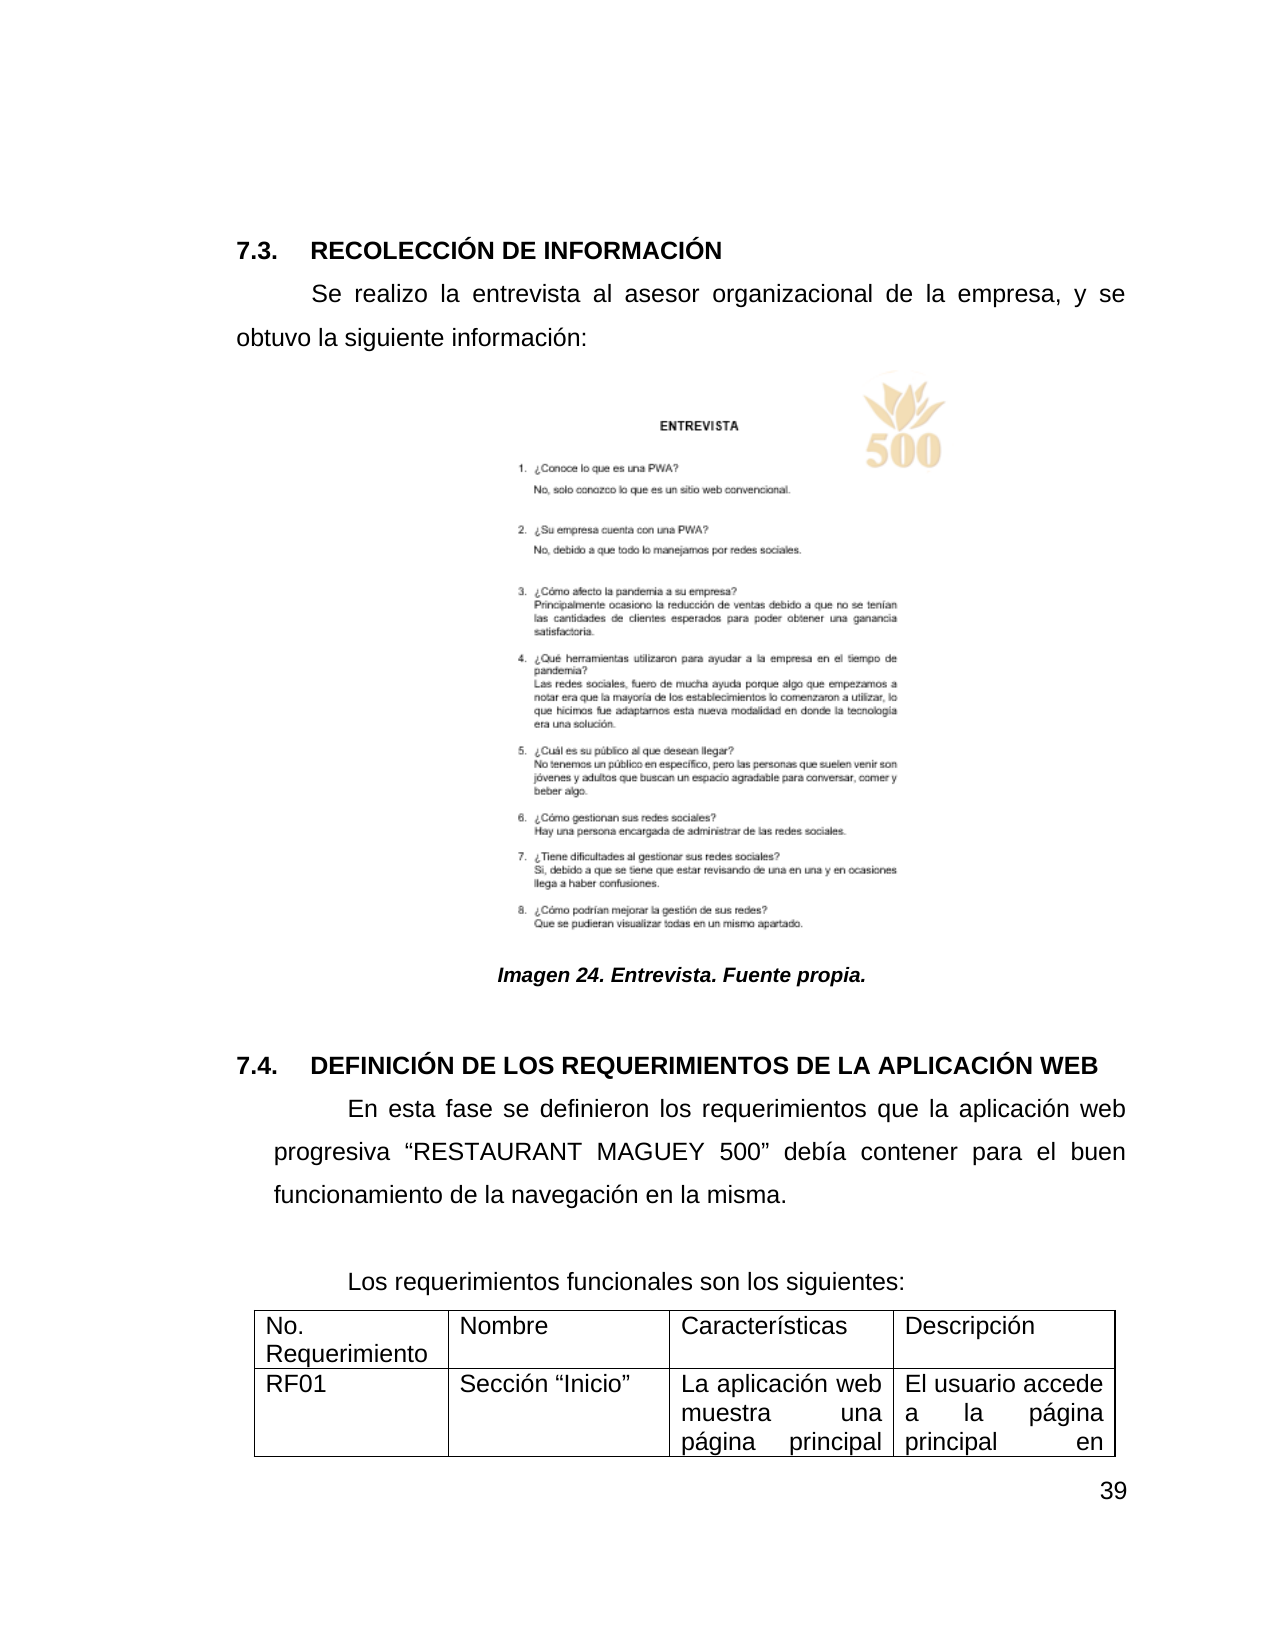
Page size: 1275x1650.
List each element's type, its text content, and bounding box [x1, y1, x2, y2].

picture [509, 365, 966, 949]
table_header Descripción [894, 1311, 1114, 1368]
text Los requerimientos funcionales son los siguientes: [273, 1267, 1127, 1295]
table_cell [894, 1369, 1114, 1456]
table_header No. Requerimiento [255, 1311, 448, 1368]
table_cell RF01 [255, 1369, 448, 1456]
table_header Características [670, 1311, 893, 1368]
text Recolección de información [236, 236, 1127, 265]
table_header Nombre [449, 1311, 669, 1368]
table_cell Sección “Inicio” [449, 1369, 669, 1456]
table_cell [670, 1369, 893, 1456]
text Se realizo la entrevista al asesor organizacional de la empresa, y se obtuvo la siguiente información: [236, 279, 1127, 351]
text DefiniCIón de los requerimientos de la aplicación web [236, 1051, 1127, 1080]
text Imagen . Entrevista. Fuente propia. [236, 963, 1127, 987]
text En esta fase se definieron los requerimientos que la aplicación web progresiva “RESTAURANT MAGUEY 500” debía contener para el buen funcionamiento de la navegación en la misma. [273, 1094, 1127, 1209]
